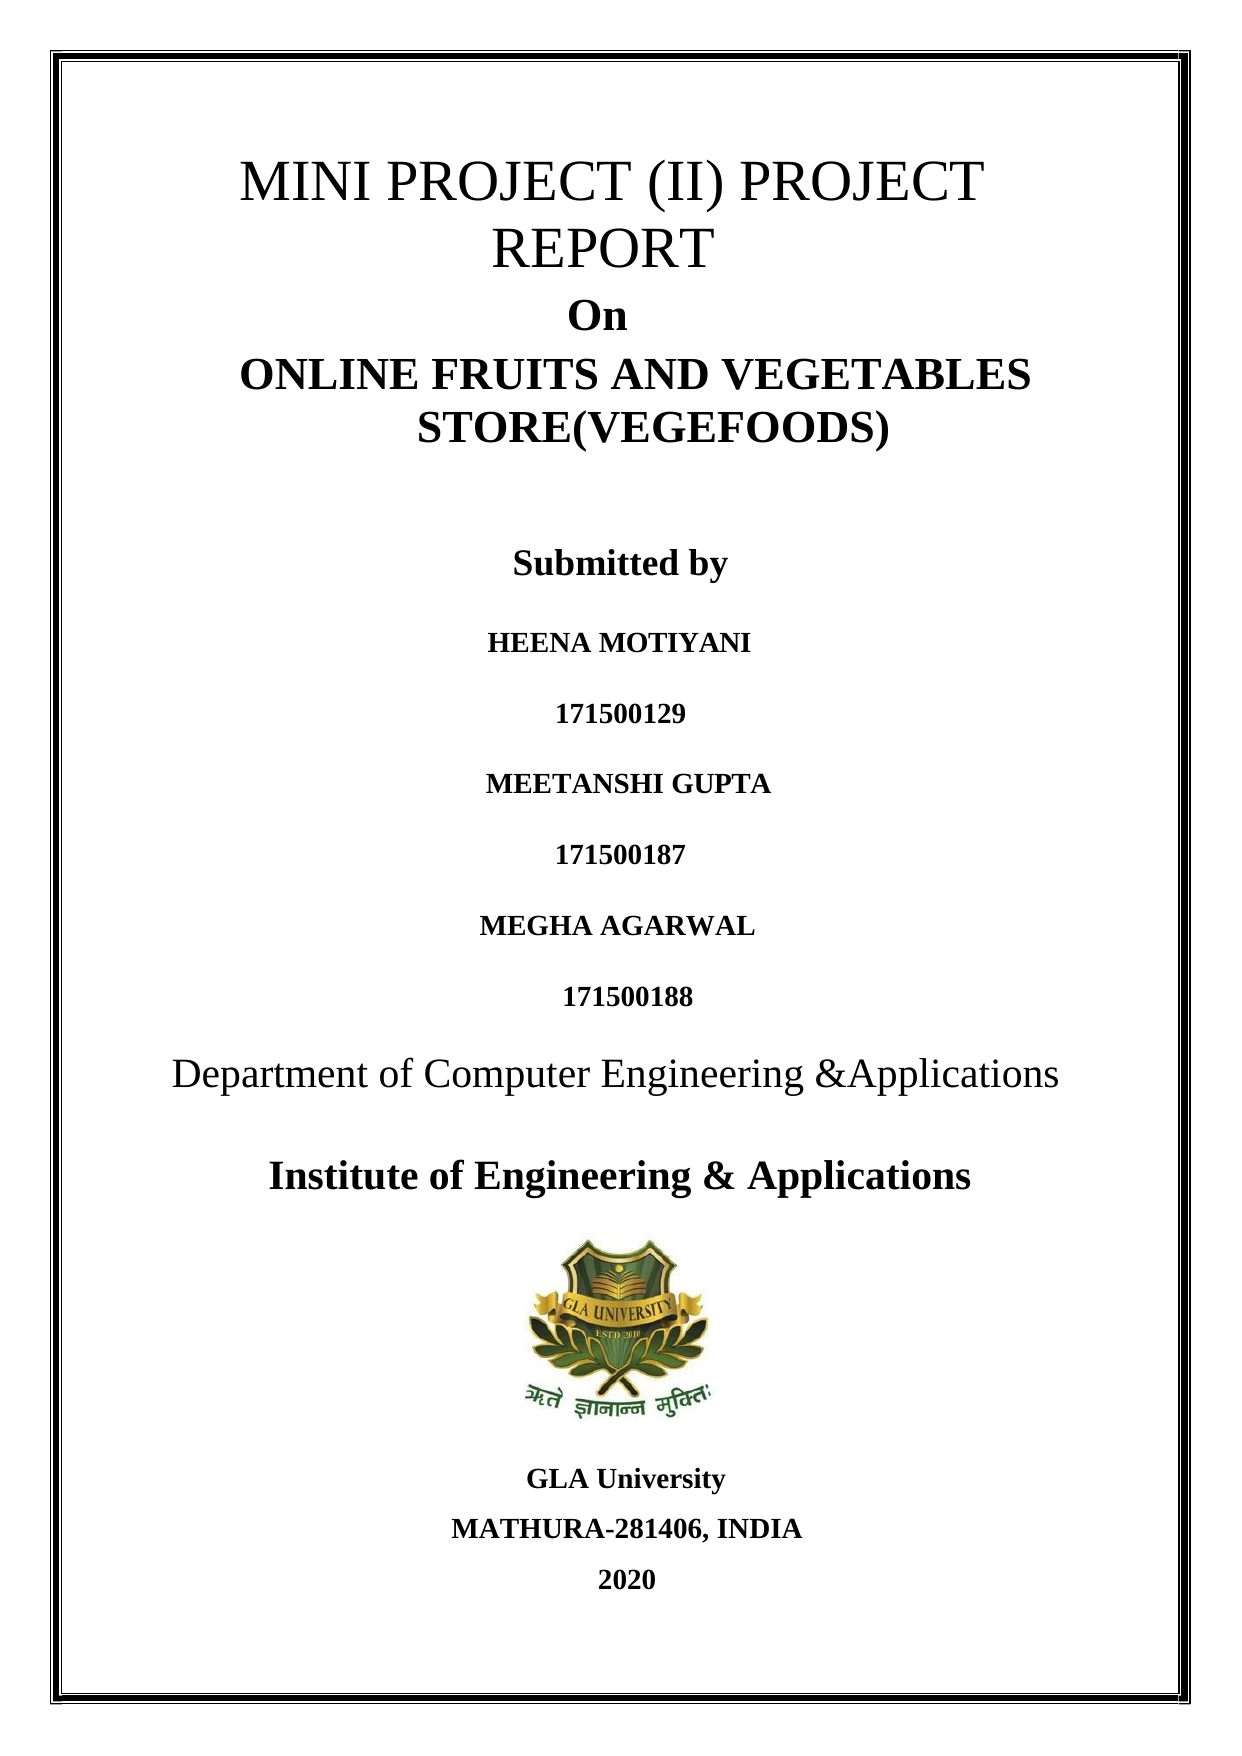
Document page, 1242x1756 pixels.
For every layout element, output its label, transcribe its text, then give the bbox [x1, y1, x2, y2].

text ONLINE FRUITS AND VEGETABLES STORE(VEGEFOODS) [239, 346, 1117, 452]
text MEGHA AGARWAL 171500188 [479, 908, 758, 1013]
text On [239, 287, 1117, 340]
text MINI PROJECT (II) PROJECT REPORT [239, 146, 1117, 280]
text MEETANSHI GUPTA 171500187 [486, 767, 859, 871]
subtitle HEENA MOTIYANI 171500129 [487, 625, 859, 729]
text Institute of Engineering & Applications [169, 1151, 1071, 1198]
text Submitted by [169, 540, 1071, 583]
text Department of Computer Engineering &Applications [169, 1051, 1062, 1097]
picture [524, 1233, 715, 1421]
